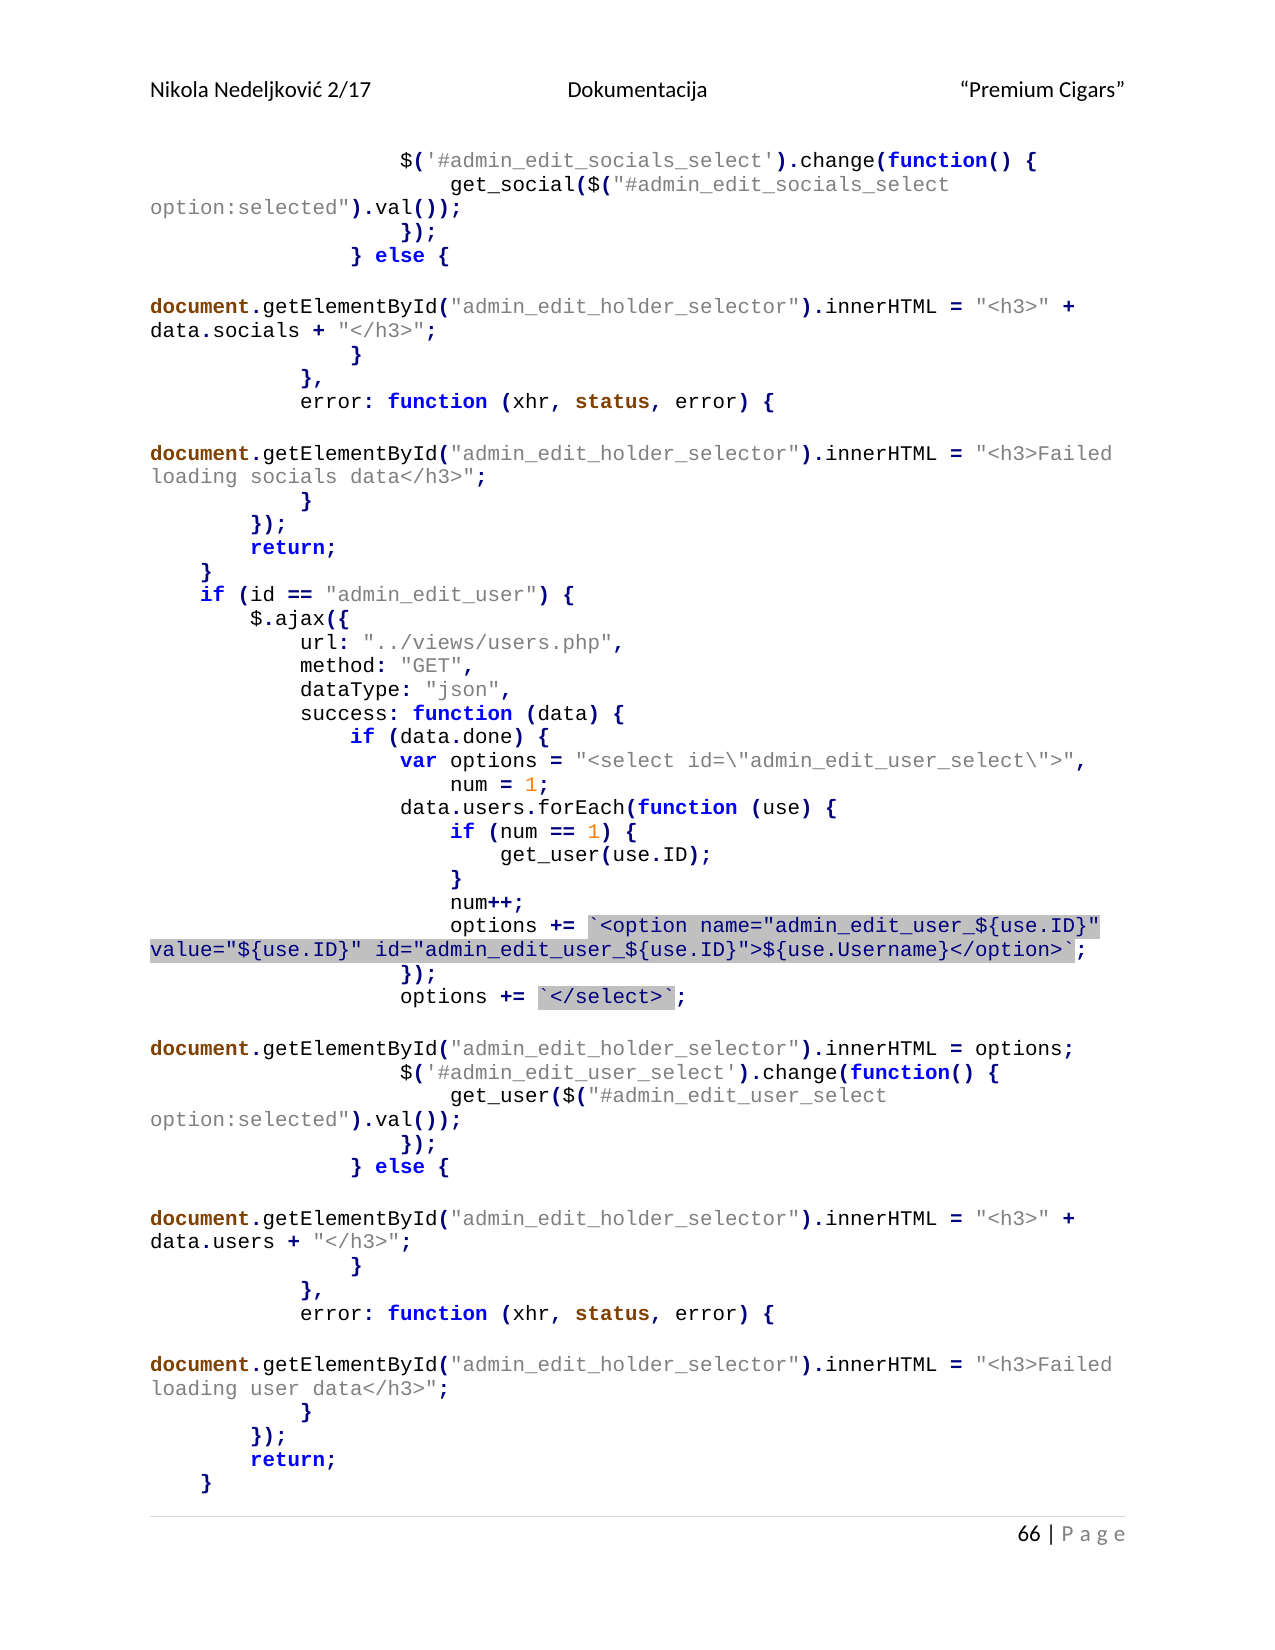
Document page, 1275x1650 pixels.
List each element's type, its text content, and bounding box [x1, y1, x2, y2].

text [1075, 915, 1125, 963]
text }); [150, 1425, 1125, 1449]
text }); [150, 1133, 1125, 1156]
text if (num == 1) { [150, 821, 1125, 844]
text error: function (xhr, status, error) { [150, 1302, 1125, 1326]
text var options = "<select id=\"admin_edit_user_select\">", [150, 750, 1125, 773]
text }); [150, 963, 1125, 986]
text } else { [150, 244, 1125, 268]
text return; [150, 537, 1125, 561]
text get_social($("#admin_edit_socials_select option:selected").val()); [150, 174, 1125, 221]
text document.getElementById("admin_edit_holder_selector").innerHTML = "<h3>Failed loading socials data</h3>"; [150, 414, 1125, 490]
text $.ajax({ [150, 608, 1125, 632]
text $('#admin_edit_user_select').change(function() { [150, 1062, 1125, 1085]
text options += `</select>`; [150, 986, 538, 1010]
text } [150, 1255, 1125, 1279]
text } [150, 561, 1125, 584]
text } else { [150, 1156, 1125, 1180]
text error: function (xhr, status, error) { [150, 391, 1125, 414]
text num = 1; [150, 773, 1125, 797]
text if (data.done) { [150, 726, 1125, 750]
text } [150, 868, 1125, 892]
text options += `</select>`; [675, 986, 1125, 1010]
text document.getElementById("admin_edit_holder_selector").innerHTML = "<h3>Failed loading user data</h3>"; [150, 1326, 1125, 1401]
text } [150, 343, 1125, 367]
text }, [150, 367, 1125, 391]
text success: function (data) { [150, 703, 1125, 726]
text get_user($("#admin_edit_user_select option:selected").val()); [150, 1085, 1125, 1133]
text }); [150, 221, 1125, 244]
text document.getElementById("admin_edit_holder_selector").innerHTML = options; [150, 1010, 1125, 1062]
text options += `<option name="admin_edit_user_${use.ID}" value="${use.ID}" id="admin_edit_user_${use.ID}">${use.Username}</option>`; [150, 915, 588, 939]
text data.users.forEach(function (use) { [150, 797, 1125, 821]
text }); [150, 513, 1125, 537]
text get_user(use.ID); [150, 844, 1125, 868]
text } [150, 1472, 1125, 1496]
text } [150, 1401, 1125, 1425]
text method: "GET", [150, 655, 1125, 679]
text dataType: "json", [150, 679, 1125, 703]
text $('#admin_edit_socials_select').change(function() { [150, 150, 1125, 174]
text document.getElementById("admin_edit_holder_selector").innerHTML = "<h3>" + data.socials + "</h3>"; [150, 268, 1125, 343]
text document.getElementById("admin_edit_holder_selector").innerHTML = "<h3>" + data.users + "</h3>"; [150, 1180, 1125, 1255]
text num++; [150, 892, 1125, 915]
text if (id == "admin_edit_user") { [150, 584, 1125, 608]
text url: "../views/users.php", [150, 632, 1125, 655]
text } [150, 490, 1125, 513]
text }, [150, 1279, 1125, 1302]
text return; [150, 1449, 1125, 1472]
